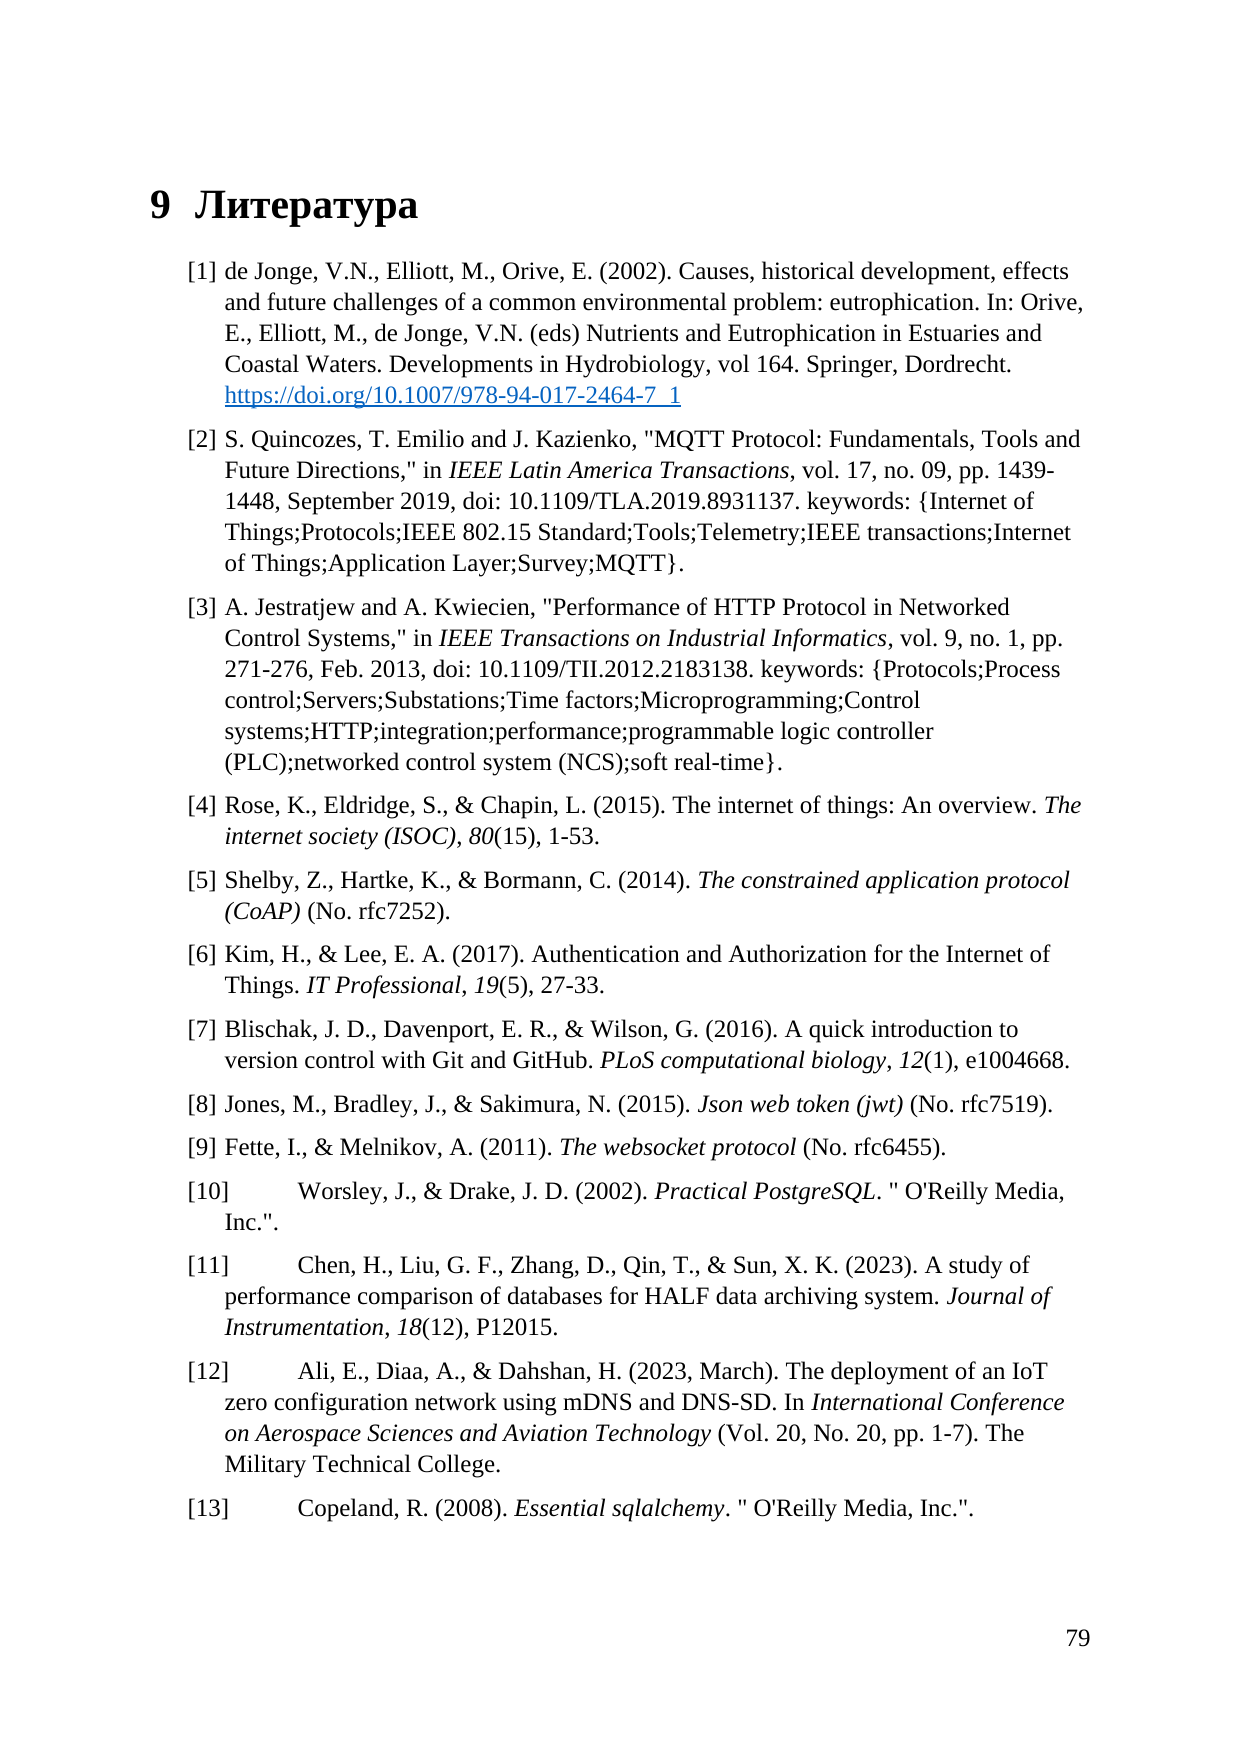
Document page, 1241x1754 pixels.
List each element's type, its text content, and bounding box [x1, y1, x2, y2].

list Worsley, J., & Drake, J. D. (2002). Practical PostgreSQL. " O'Reilly Media, Inc.". [187, 1176, 1090, 1236]
list Jones, M., Bradley, J., & Sakimura, N. (2015). Json web token (jwt) (No. rfc7519). [187, 1089, 1090, 1117]
list Blischak, J. D., Davenport, E. R., & Wilson, G. (2016). A quick introduction to version control with Git and GitHub. PLoS computational biology, 12(1), e1004668. [187, 1014, 1090, 1074]
list Kim, H., & Lee, E. A. (2017). Authentication and Authorization for the Internet of Things. IT Professional, 19(5), 27-33. [187, 939, 1090, 999]
list A. Jestratjew and A. Kwiecien, "Performance of HTTP Protocol in Networked Control Systems," in IEEE Transactions on Industrial Informatics, vol. 9, no. 1, pp. 271-276, Feb. 2013, doi: 10.1109/TII.2012.2183138. keywords: {Protocols;Process control;Servers;Substations;Time factors;Microprogramming;Control systems;HTTP;integration;performance;programmable logic controller (PLC);networked control system (NCS);soft real-time}. [187, 592, 1090, 776]
list de Jonge, V.N., Elliott, M., Orive, E. (2002). Causes, historical development, effects and future challenges of a common environmental problem: eutrophication. In: Orive, E., Elliott, M., de Jonge, V.N. (eds) Nutrients and Eutrophication in Estuaries and Coastal Waters. Developments in Hydrobiology, vol 164. Springer, Dordrecht. https://doi.org/10.1007/978-94-017-2464-7_1 [187, 256, 1090, 409]
list Fette, I., & Melnikov, A. (2011). The websocket protocol (No. rfc6455). [187, 1132, 1090, 1161]
list Shelby, Z., Hartke, K., & Bormann, C. (2014). The constrained application protocol (CoAP) (No. rfc7252). [187, 865, 1090, 925]
list Ali, E., Diaa, A., & Dahshan, H. (2023, March). The deployment of an IoT zero configuration network using mDNS and DNS-SD. In International Conference on Aerospace Sciences and Aviation Technology (Vol. 20, No. 20, pp. 1-7). The Military Technical College. [187, 1356, 1090, 1478]
list Rose, K., Eldridge, S., & Chapin, L. (2015). The internet of things: An overview. The internet society (ISOC), 80(15), 1-53. [187, 790, 1090, 850]
list Copeland, R. (2008). Essential sqlalchemy. " O'Reilly Media, Inc.". [187, 1493, 1090, 1521]
list S. Quincozes, T. Emilio and J. Kazienko, "MQTT Protocol: Fundamentals, Tools and Future Directions," in IEEE Latin America Transactions, vol. 17, no. 09, pp. 1439-1448, September 2019, doi: 10.1109/TLA.2019.8931137. keywords: {Internet of Things;Protocols;IEEE 802.15 Standard;Tools;Telemetry;IEEE transactions;Internet of Things;Application Layer;Survey;MQTT}. [187, 424, 1090, 577]
list Chen, H., Liu, G. F., Zhang, D., Qin, T., & Sun, X. K. (2023). A study of performance comparison of databases for HALF data archiving system. Journal of Instrumentation, 18(12), P12015. [187, 1250, 1090, 1341]
subtitle Литература [150, 179, 1090, 227]
